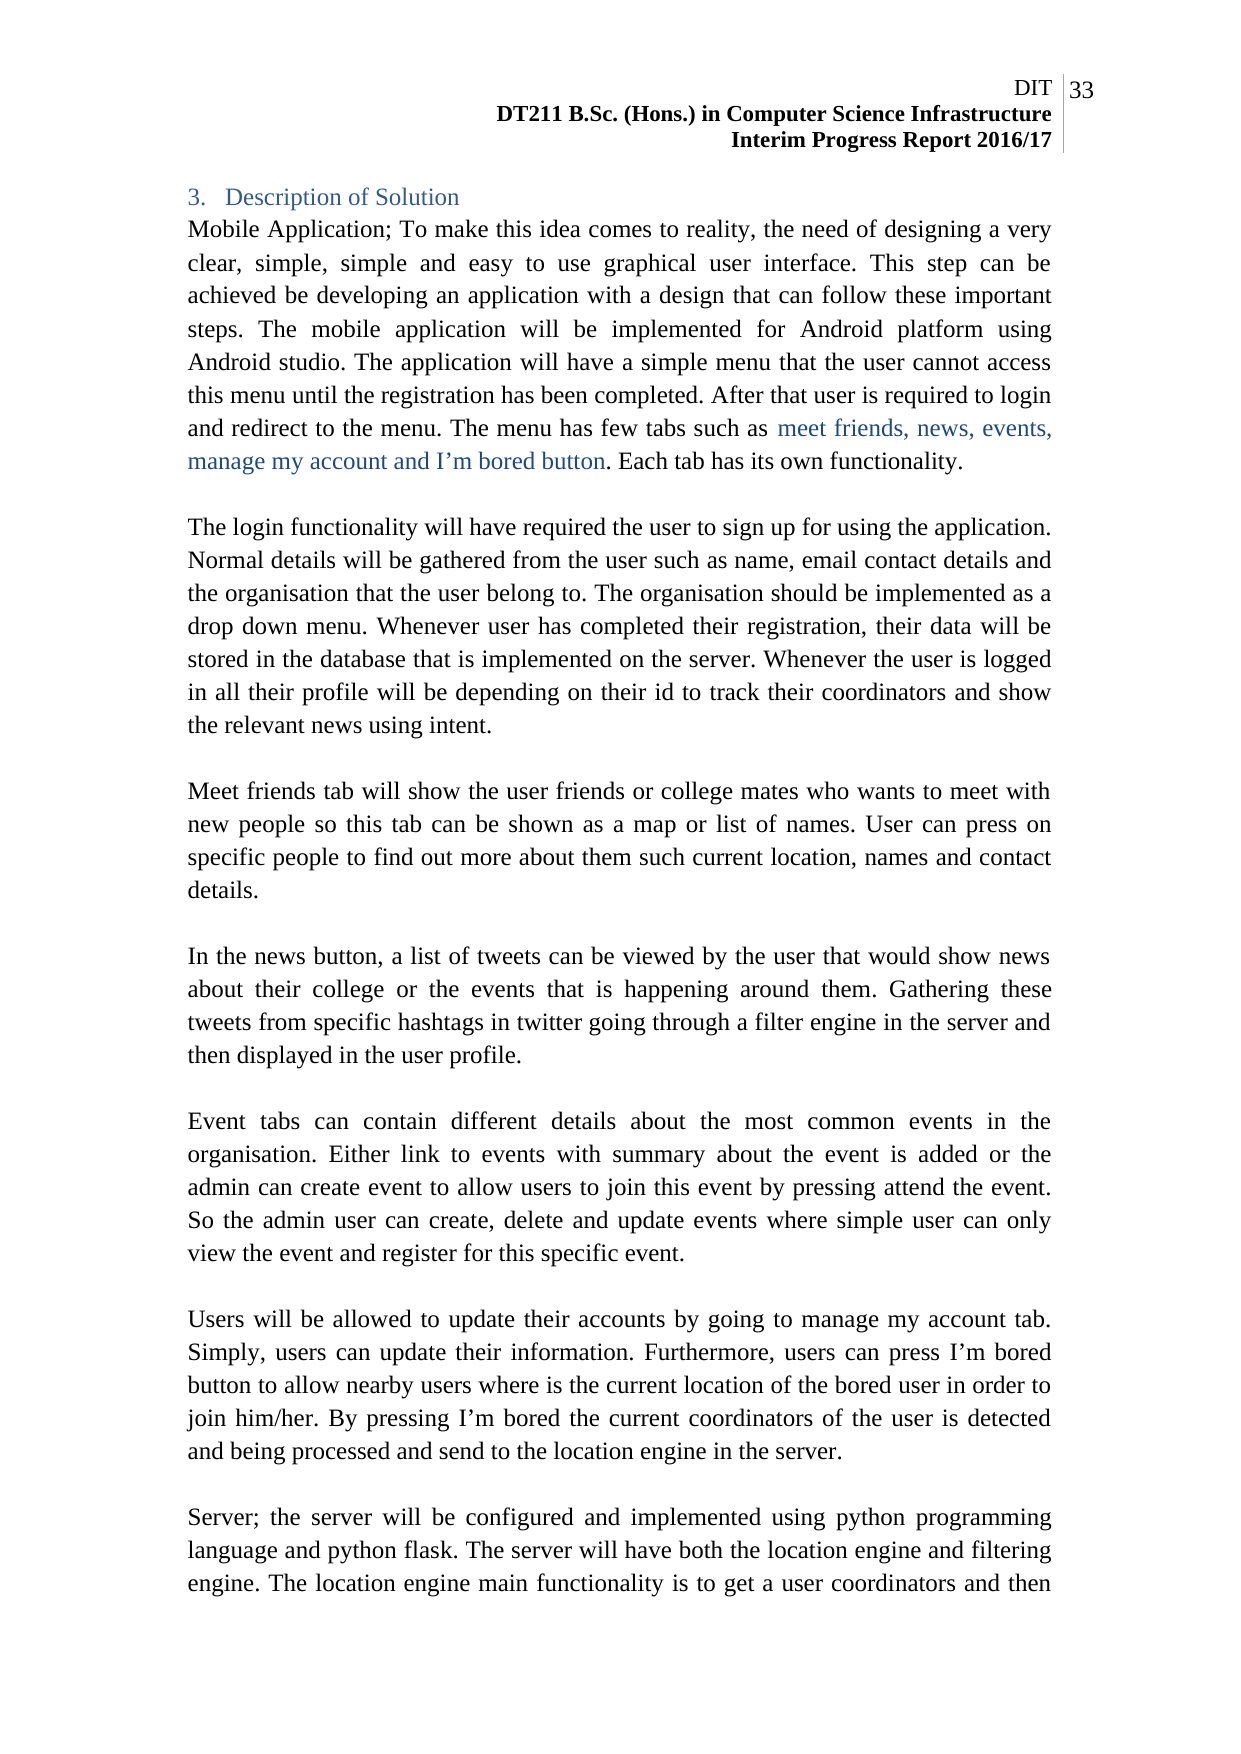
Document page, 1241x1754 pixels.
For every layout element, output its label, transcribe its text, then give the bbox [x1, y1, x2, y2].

text Meet friends tab will show the user friends or college mates who wants to meet with new people so this tab can be shown as a map or list of names. User can press on specific people to find out more about them such current location, names and contact details. [187, 776, 1053, 904]
text Mobile Application; To make this idea comes to reality, the need of designing a very clear, simple, simple and easy to use graphical user interface. This step can be achieved be developing an application with a design that can follow these important steps. The mobile application will be implemented for Android platform using Android studio. The application will have a simple menu that the user cannot access this menu until the registration has been completed. After that user is required to login and redirect to the menu. The menu has few tabs such as meet friends, news, events, manage my account and I’m bored button. Each tab has its own functionality. [187, 214, 1053, 474]
text The login functionality will have required the user to sign up for using the application. Normal details will be gathered from the user such as name, email contact details and the organisation that the user belong to. The organisation should be implemented as a drop down menu. Whenever user has completed their registration, their data will be stored in the database that is implemented on the server. Whenever the user is logged in all their profile will be depending on their id to track their coordinators and show the relevant news using intent. [187, 512, 1053, 739]
text Users will be allowed to update their accounts by going to manage my account tab. Simply, users can update their information. Furthermore, users can press I’m bored button to allow nearby users where is the current location of the bored user in order to join him/her. By pressing I’m bored the current coordinators of the user is detected and being processed and send to the location engine in the server. [187, 1304, 1053, 1465]
subtitle Description of Solution [187, 182, 1053, 210]
text Event tabs can contain different details about the most common events in the organisation. Either link to events with summary about the event is added or the admin can create event to allow users to join this event by pressing attend the event. So the admin user can create, delete and update events where simple user can only view the event and register for this specific event. [187, 1106, 1053, 1267]
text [187, 1502, 1053, 1597]
text In the news button, a list of tweets can be viewed by the user that would show news about their college or the events that is happening around them. Gathering these tweets from specific hashtags in twitter going through a filter engine in the server and then displayed in the user profile. [187, 941, 1053, 1069]
